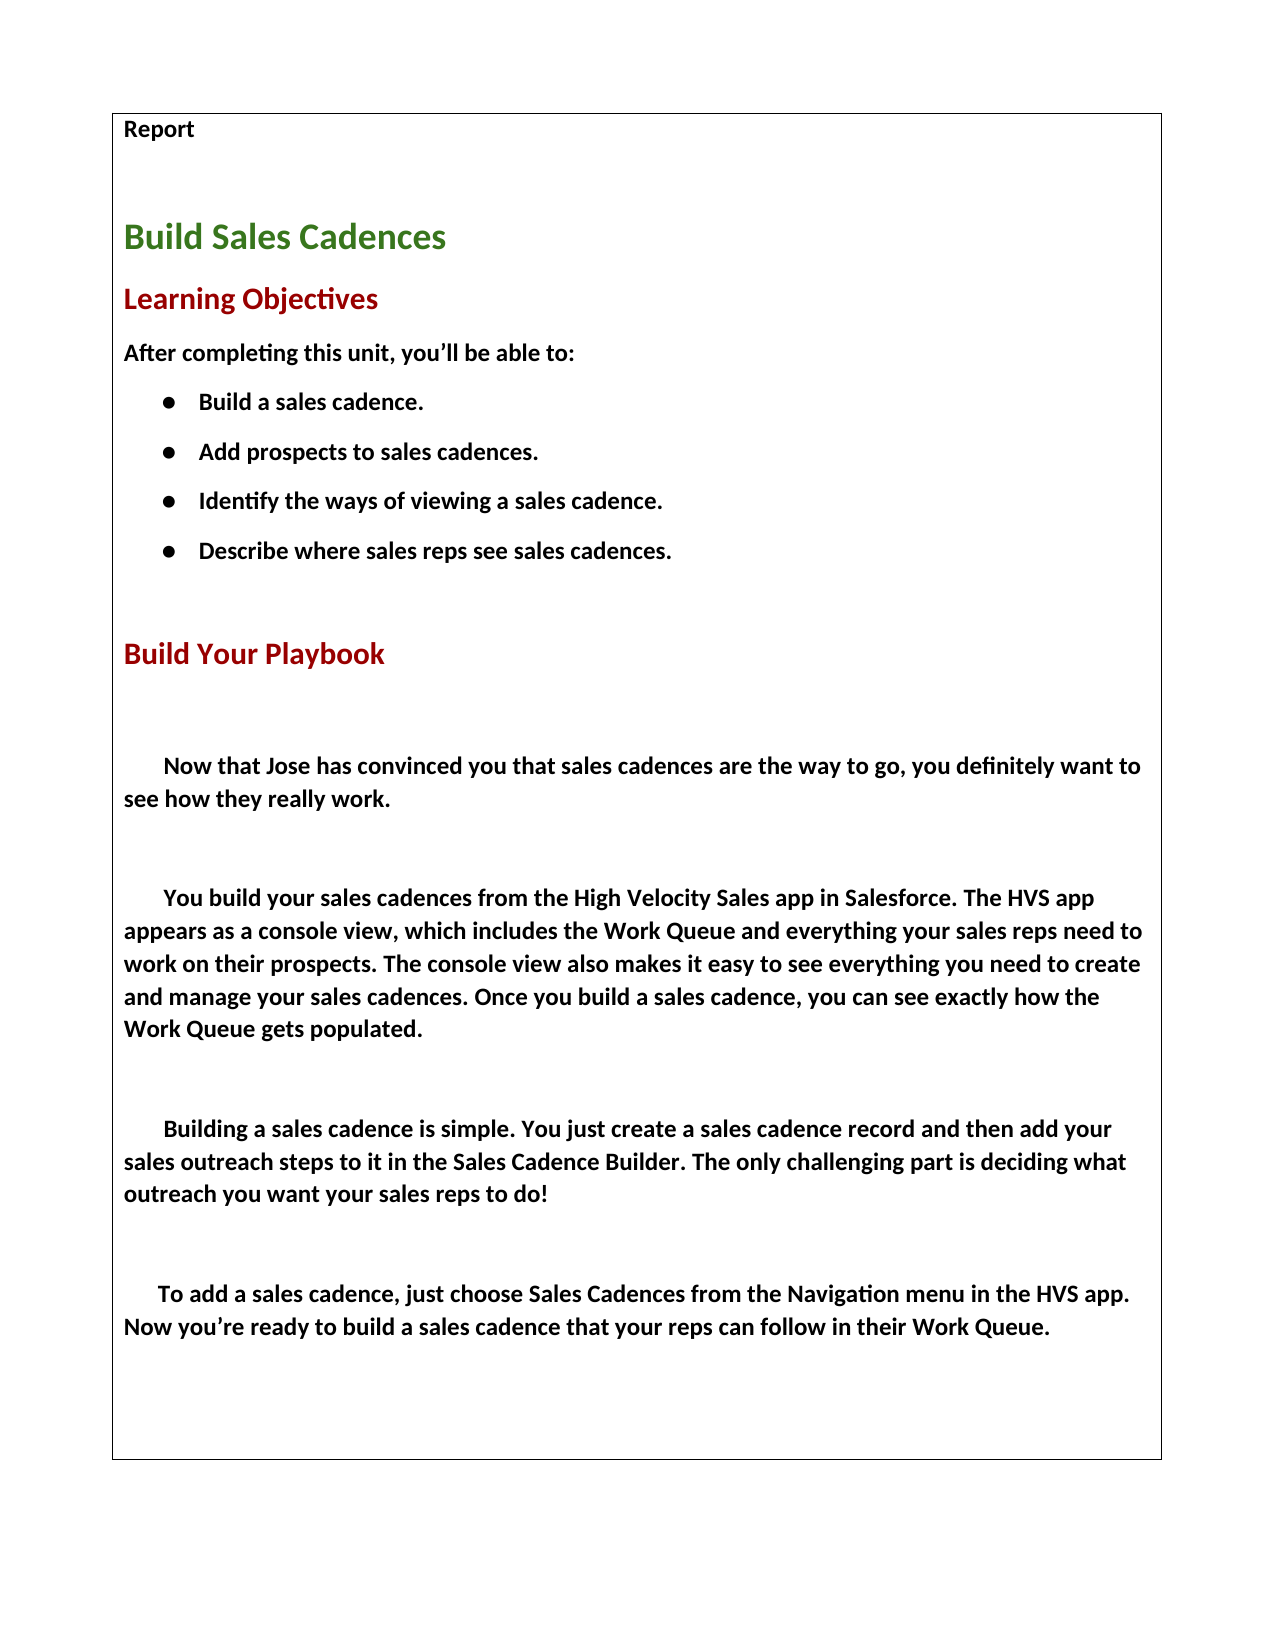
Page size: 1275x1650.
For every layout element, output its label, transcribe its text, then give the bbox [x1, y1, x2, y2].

table_cell Report Build Sales Cadences Learning Objectives After completing this unit, you’ll be able to: Build a sales cadence. Add prospects to sales cadences. Identify the ways of viewing a sales cadence. Describe where sales reps see sales cadences. Build Your Playbook Now that Jose has convinced you that sales cadences are the way to go, you definitely want to see how they really work. You build your sales cadences from the High Velocity Sales app in Salesforce. The HVS app appears as a console view, which includes the Work Queue and everything your sales reps need to work on their prospects. The console view also makes it easy to see everything you need to create and manage your sales cadences. Once you build a sales cadence, you can see exactly how the Work Queue gets populated. Building a sales cadence is simple. You just create a sales cadence record and then add your sales outreach steps to it in the Sales Cadence Builder. The only challenging part is deciding what outreach you want your sales reps to do! To add a sales cadence, just choose Sales Cadences from the Navigation menu in the HVS app. Now you’re ready to build a sales cadence that your reps can follow in their Work Queue. [113, 114, 1161, 1459]
